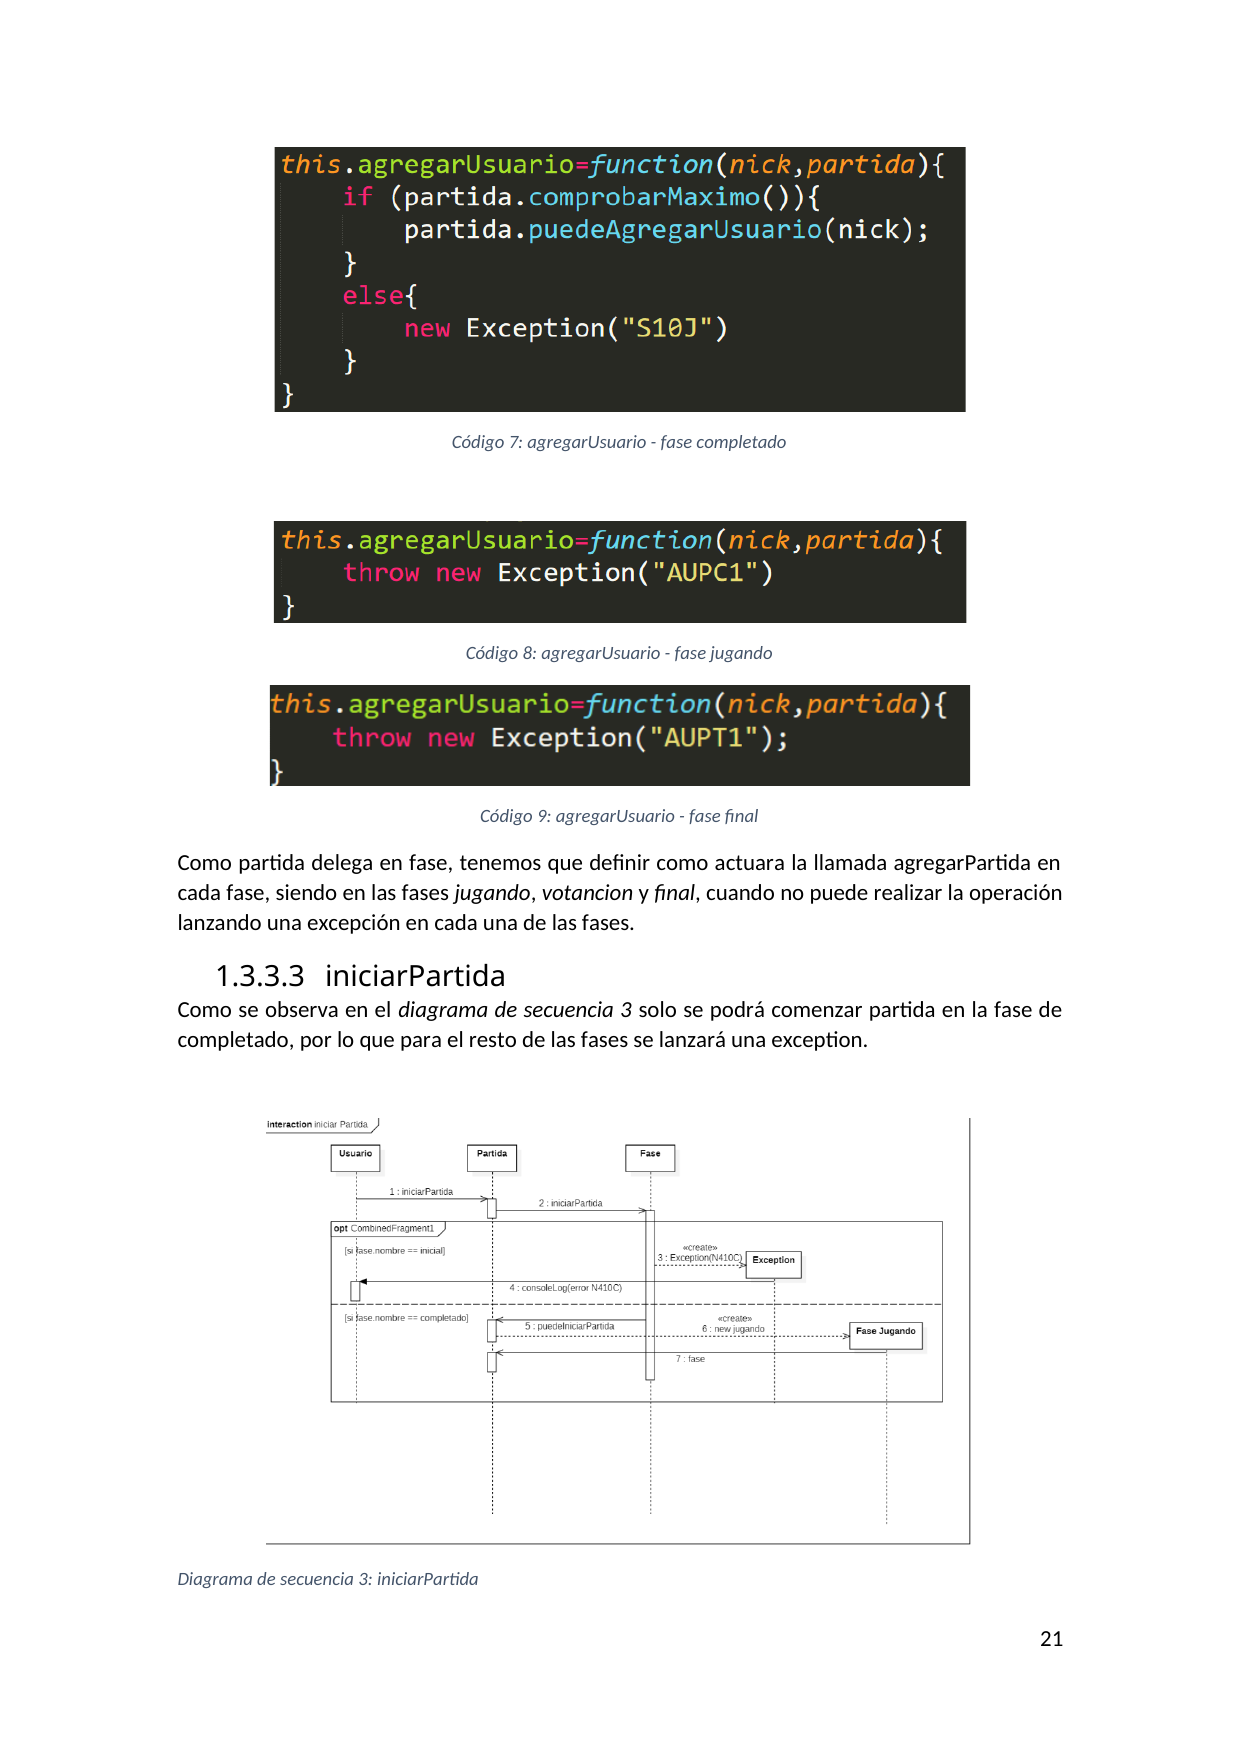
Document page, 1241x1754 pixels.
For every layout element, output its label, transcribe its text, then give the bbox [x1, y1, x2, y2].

subtitle iniciarPartida [215, 955, 1063, 995]
picture [269, 685, 971, 786]
text Código 7: agregarUsuario - fase completado [177, 431, 1063, 453]
text Diagrama de secuencia 3: iniciarPartida [177, 1568, 1063, 1591]
text Como se observa en el diagrama de secuencia 3 solo se podrá comenzar partida en la fase de completado, por lo que para el resto de las fases se lanzará una exception. [177, 995, 1063, 1053]
picture [266, 1118, 975, 1549]
text Como partida delega en fase, tenemos que definir como actuara la llamada agregarPartida en cada fase, siendo en las fases jugando, votancion y final, cuando no puede realizar la operación lanzando una excepción en cada una de las fases. [177, 848, 1063, 936]
picture [273, 521, 967, 623]
text Código 8: agregarUsuario - fase jugando [177, 641, 1063, 664]
picture [274, 147, 966, 412]
text Código 9: agregarUsuario - fase final [177, 804, 1063, 827]
